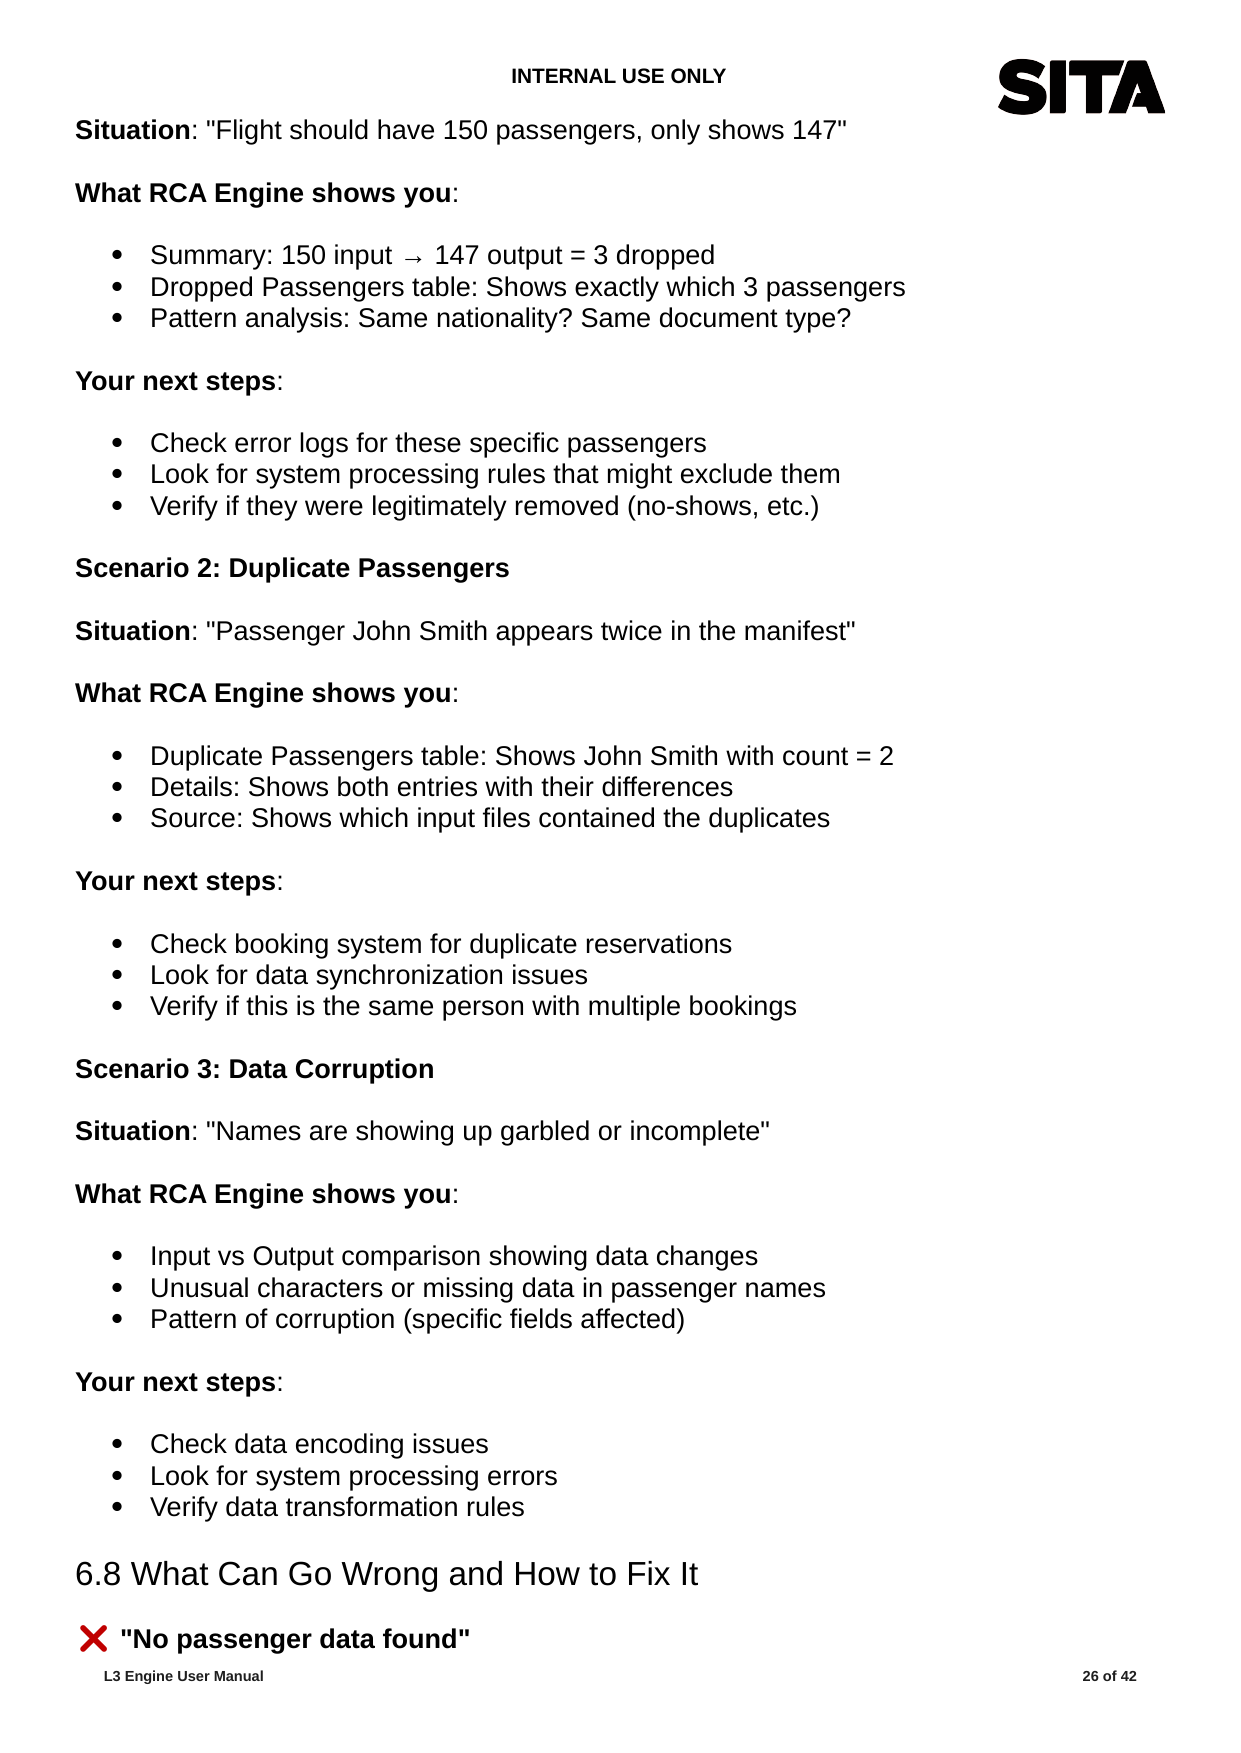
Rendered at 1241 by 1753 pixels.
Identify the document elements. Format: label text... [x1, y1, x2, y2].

title What RCA Engine shows you: [75, 1178, 1165, 1209]
title Situation: "Flight should have 150 passengers, only shows 147" [75, 114, 1165, 145]
title What RCA Engine shows you: [75, 177, 1165, 208]
title Look for system processing errors [112, 1459, 1165, 1491]
title Pattern of corruption (specific fields affected) [112, 1303, 1165, 1334]
title Your next steps: [75, 364, 1165, 396]
title Your next steps: [75, 1366, 1165, 1397]
title Scenario 2: Duplicate Passengers [75, 552, 1165, 583]
title Details: Shows both entries with their differences [112, 771, 1165, 802]
title Check error logs for these specific passengers [112, 427, 1165, 458]
title Duplicate Passengers table: Shows John Smith with count = 2 [112, 740, 1165, 771]
title Pattern analysis: Same nationality? Same document type? [112, 302, 1165, 333]
title Check data encoding issues [112, 1428, 1165, 1459]
title Situation: "Passenger John Smith appears twice in the manifest" [75, 615, 1165, 646]
title What RCA Engine shows you: [75, 677, 1165, 708]
title Look for data synchronization issues [112, 959, 1165, 990]
title Situation: "Names are showing up garbled or incomplete" [75, 1115, 1165, 1147]
title Verify if they were legitimately removed (no-shows, etc.) [112, 490, 1165, 521]
title Input vs Output comparison showing data changes [112, 1240, 1165, 1272]
title Your next steps: [75, 865, 1165, 896]
title ❌ "No passenger data found" [75, 1623, 1165, 1654]
title Summary: 150 input → 147 output = 3 dropped [112, 239, 1165, 271]
title Verify data transformation rules [112, 1491, 1165, 1522]
title Dropped Passengers table: Shows exactly which 3 passengers [112, 271, 1165, 302]
title Scenario 3: Data Corruption [75, 1053, 1165, 1084]
title Look for system processing rules that might exclude them [112, 458, 1165, 490]
title 6.8 What Can Go Wrong and How to Fix It [75, 1553, 1165, 1592]
title Unusual characters or missing data in passenger names [112, 1272, 1165, 1303]
title Source: Shows which input files contained the duplicates [112, 802, 1165, 834]
title Verify if this is the same person with multiple bookings [112, 990, 1165, 1022]
title Check booking system for duplicate reservations [112, 928, 1165, 959]
